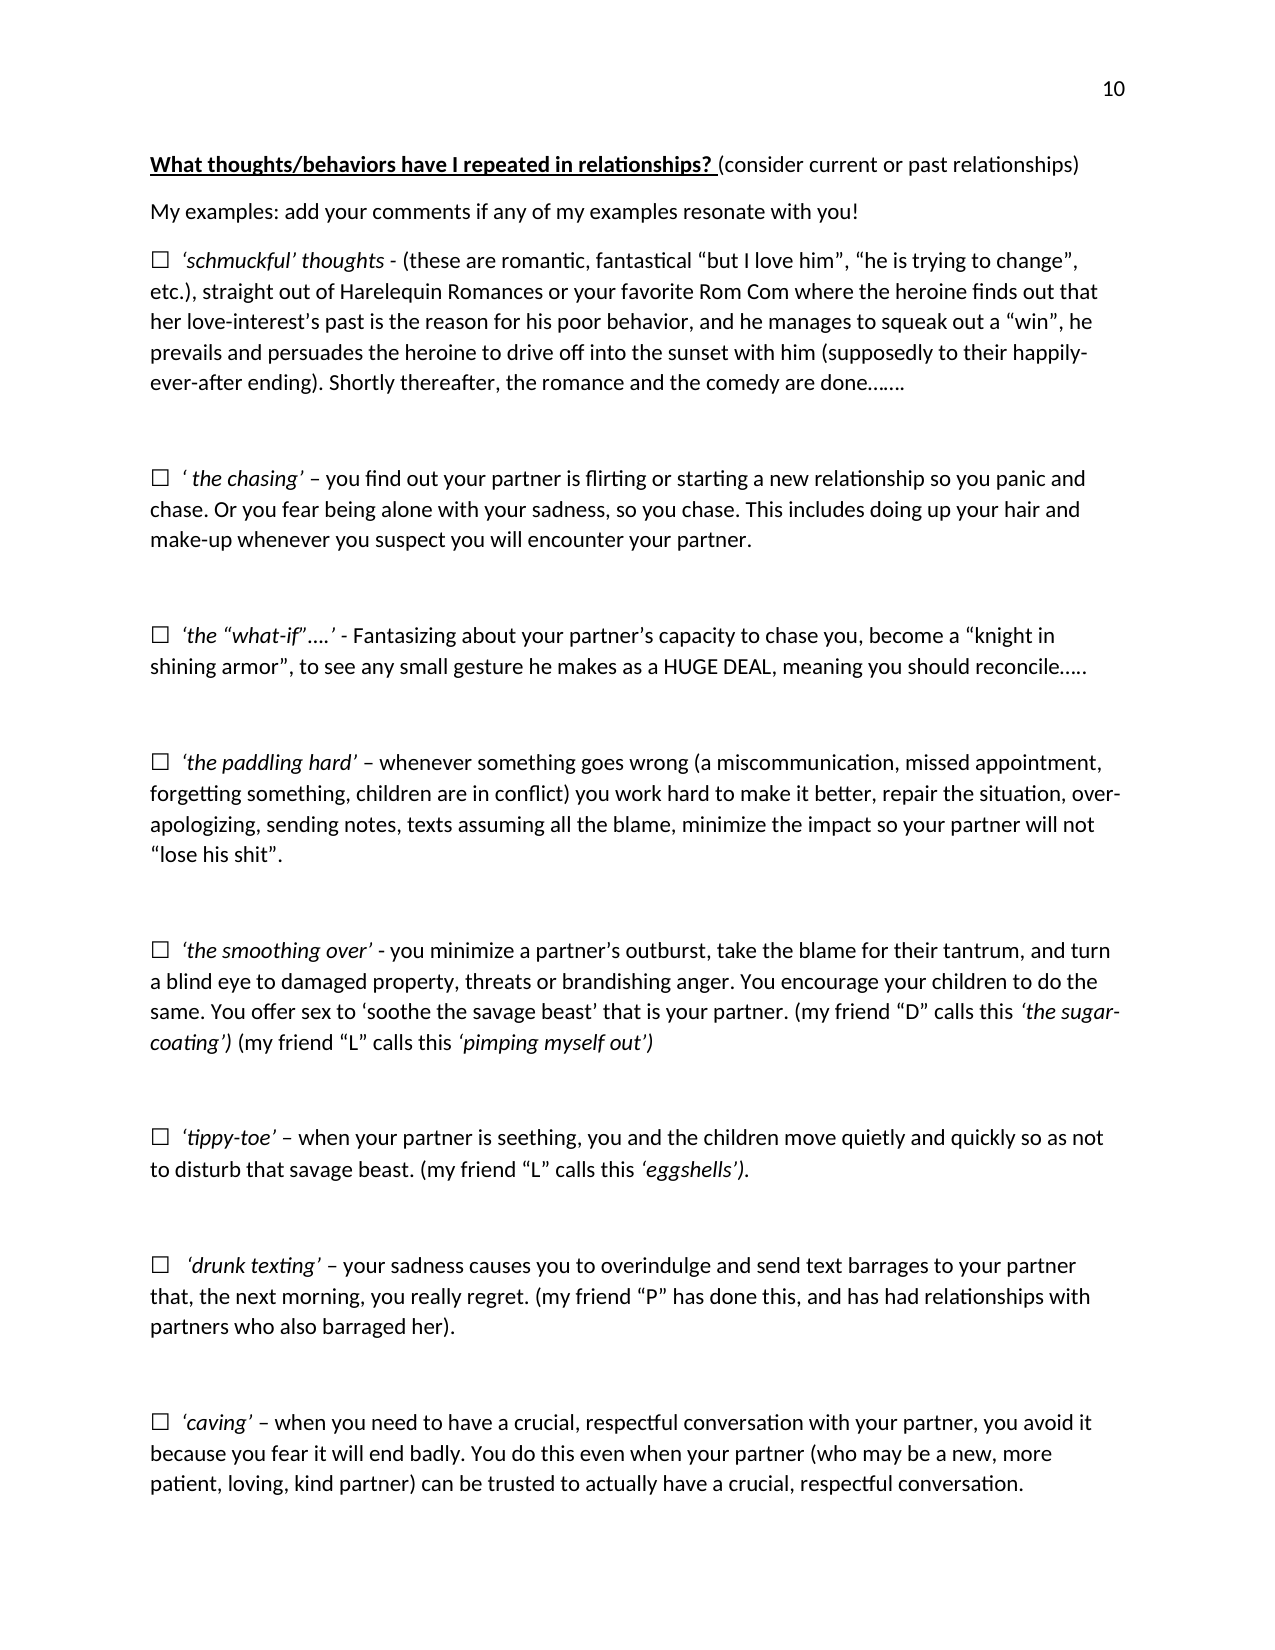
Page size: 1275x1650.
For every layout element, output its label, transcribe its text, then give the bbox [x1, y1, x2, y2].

text ‘drunk texting’ – your sadness causes you to overindulge and send text barrages to your partner that, the next morning, you really regret. (my friend “P” has done this, and has had relationships with partners who also barraged her). [150, 1248, 1125, 1340]
text ‘the paddling hard’ – whenever something goes wrong (a miscommunication, missed appointment, forgetting something, children are in conflict) you work hard to make it better, repair the situation, over-apologizing, sending notes, texts assuming all the blame, minimize the impact so your partner will not “lose his shit”. [150, 746, 1125, 868]
text ‘caving’ – when you need to have a crucial, respectful conversation with your partner, you avoid it because you fear it will end badly. You do this even when your partner (who may be a new, more patient, loving, kind partner) can be trusted to actually have a crucial, respectful conversation. [150, 1406, 1125, 1498]
text ‘ the chasing’ – you find out your partner is flirting or starting a new relationship so you panic and chase. Or you fear being alone with your sadness, so you chase. This includes doing up your hair and make-up whenever you suspect you will encounter your partner. [150, 462, 1125, 553]
text My examples: add your comments if any of my examples resonate with you! [150, 197, 1125, 225]
text ‘tippy-toe’ – when your partner is seething, you and the children move quietly and quickly so as not to disturb that savage beast. (my friend “L” calls this ‘eggshells’). [150, 1121, 1125, 1183]
text What thoughts/behaviors have I repeated in relationships? (consider current or past relationships) [150, 150, 1125, 178]
text ‘schmuckful’ thoughts - (these are romantic, fantastical “but I love him”, “he is trying to change”, etc.), straight out of Harelequin Romances or your favorite Rom Com where the heroine finds out that her love-interest’s past is the reason for his poor behavior, and he manages to squeak out a “win”, he prevails and persuades the heroine to drive off into the sunset with him (supposedly to their happily-ever-after ending). Shortly thereafter, the romance and the comedy are done……. [150, 244, 1125, 396]
text ‘the smoothing over’ - you minimize a partner’s outburst, take the blame for their tantrum, and turn a blind eye to damaged property, threats or brandishing anger. You encourage your children to do the same. You offer sex to ‘soothe the savage beast’ that is your partner. (my friend “D” calls this ‘the sugar-coating’) (my friend “L” calls this ‘pimping myself out’) [150, 934, 1125, 1056]
text ‘the “what-if”….’ - Fantasizing about your partner’s capacity to chase you, become a “knight in shining armor”, to see any small gesture he makes as a HUGE DEAL, meaning you should reconcile….. [150, 619, 1125, 680]
